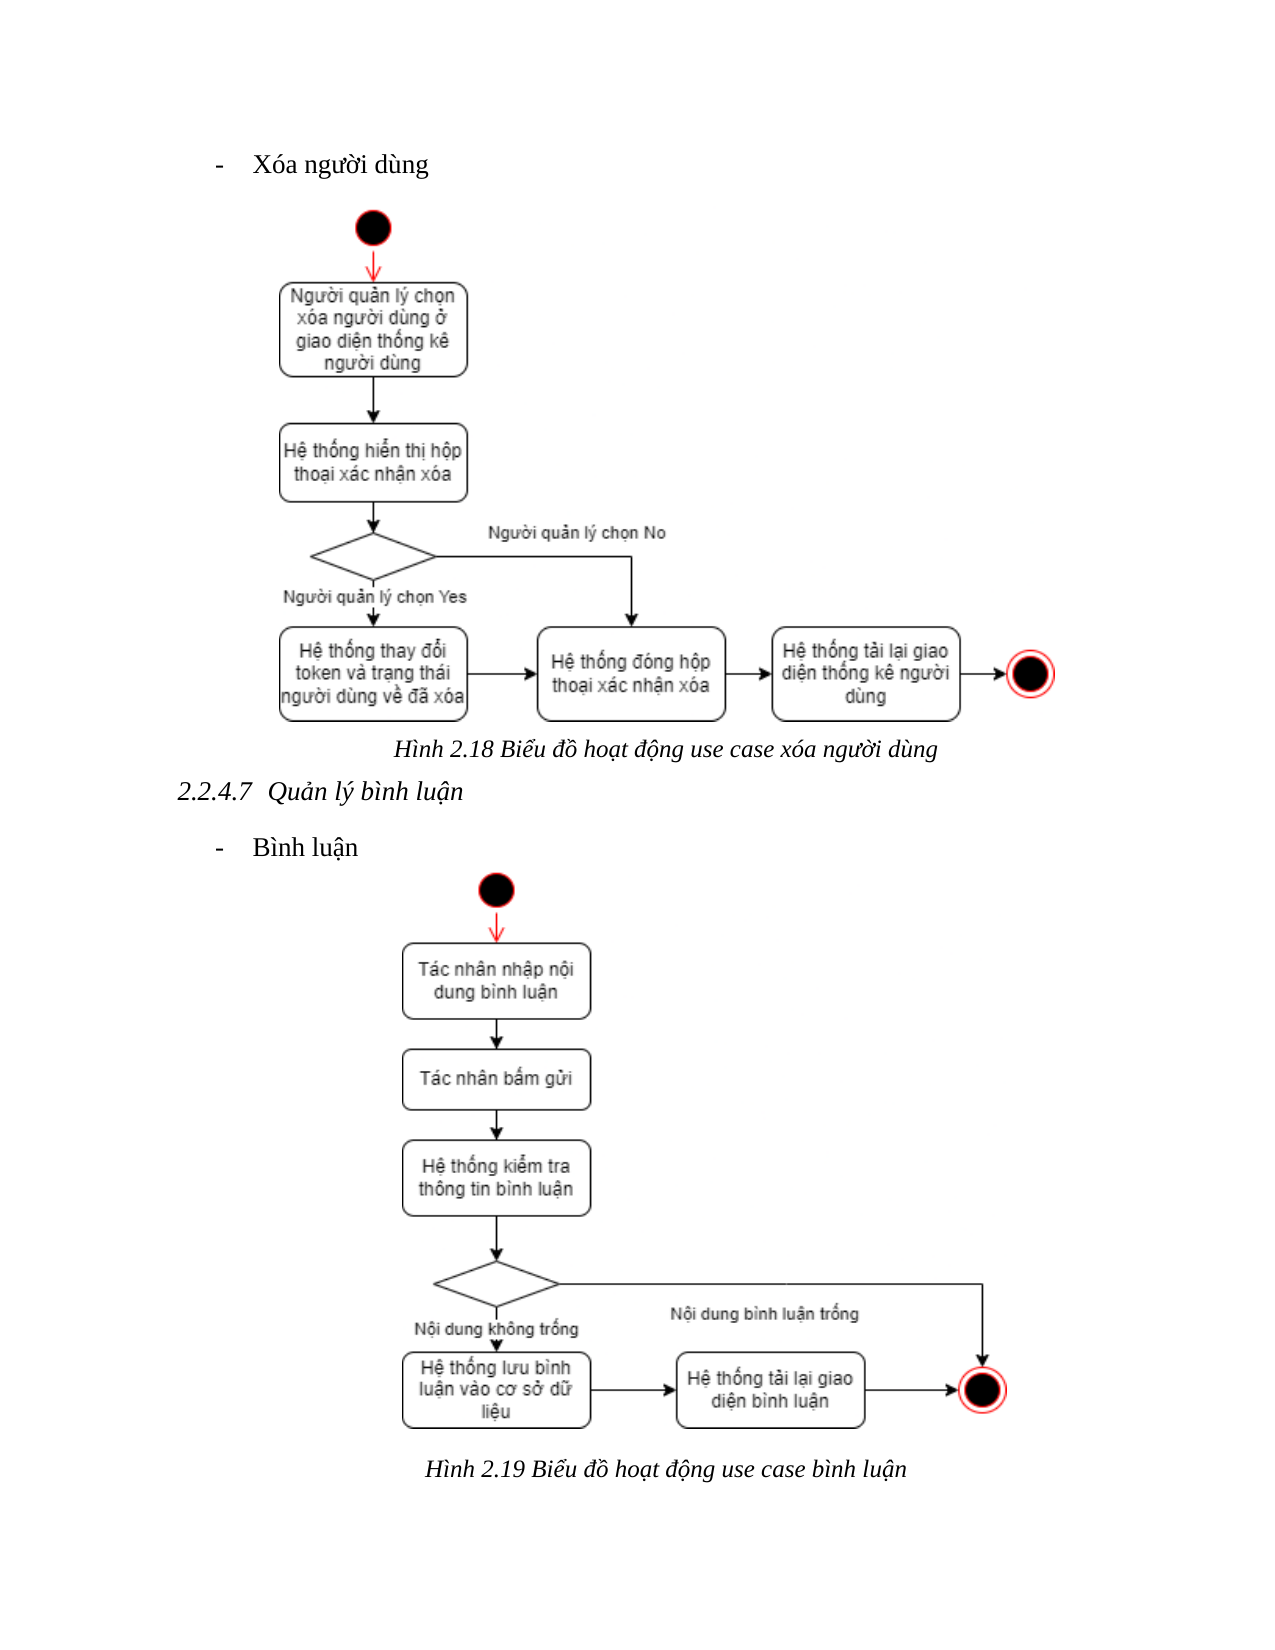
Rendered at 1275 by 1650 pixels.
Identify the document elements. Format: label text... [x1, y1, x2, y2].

list Xóa người dùng [215, 148, 1157, 179]
picture [402, 867, 1007, 1429]
list Bình luận [215, 831, 1157, 863]
subtitle Quản lý bình luận [177, 775, 1157, 806]
picture [279, 204, 1055, 722]
